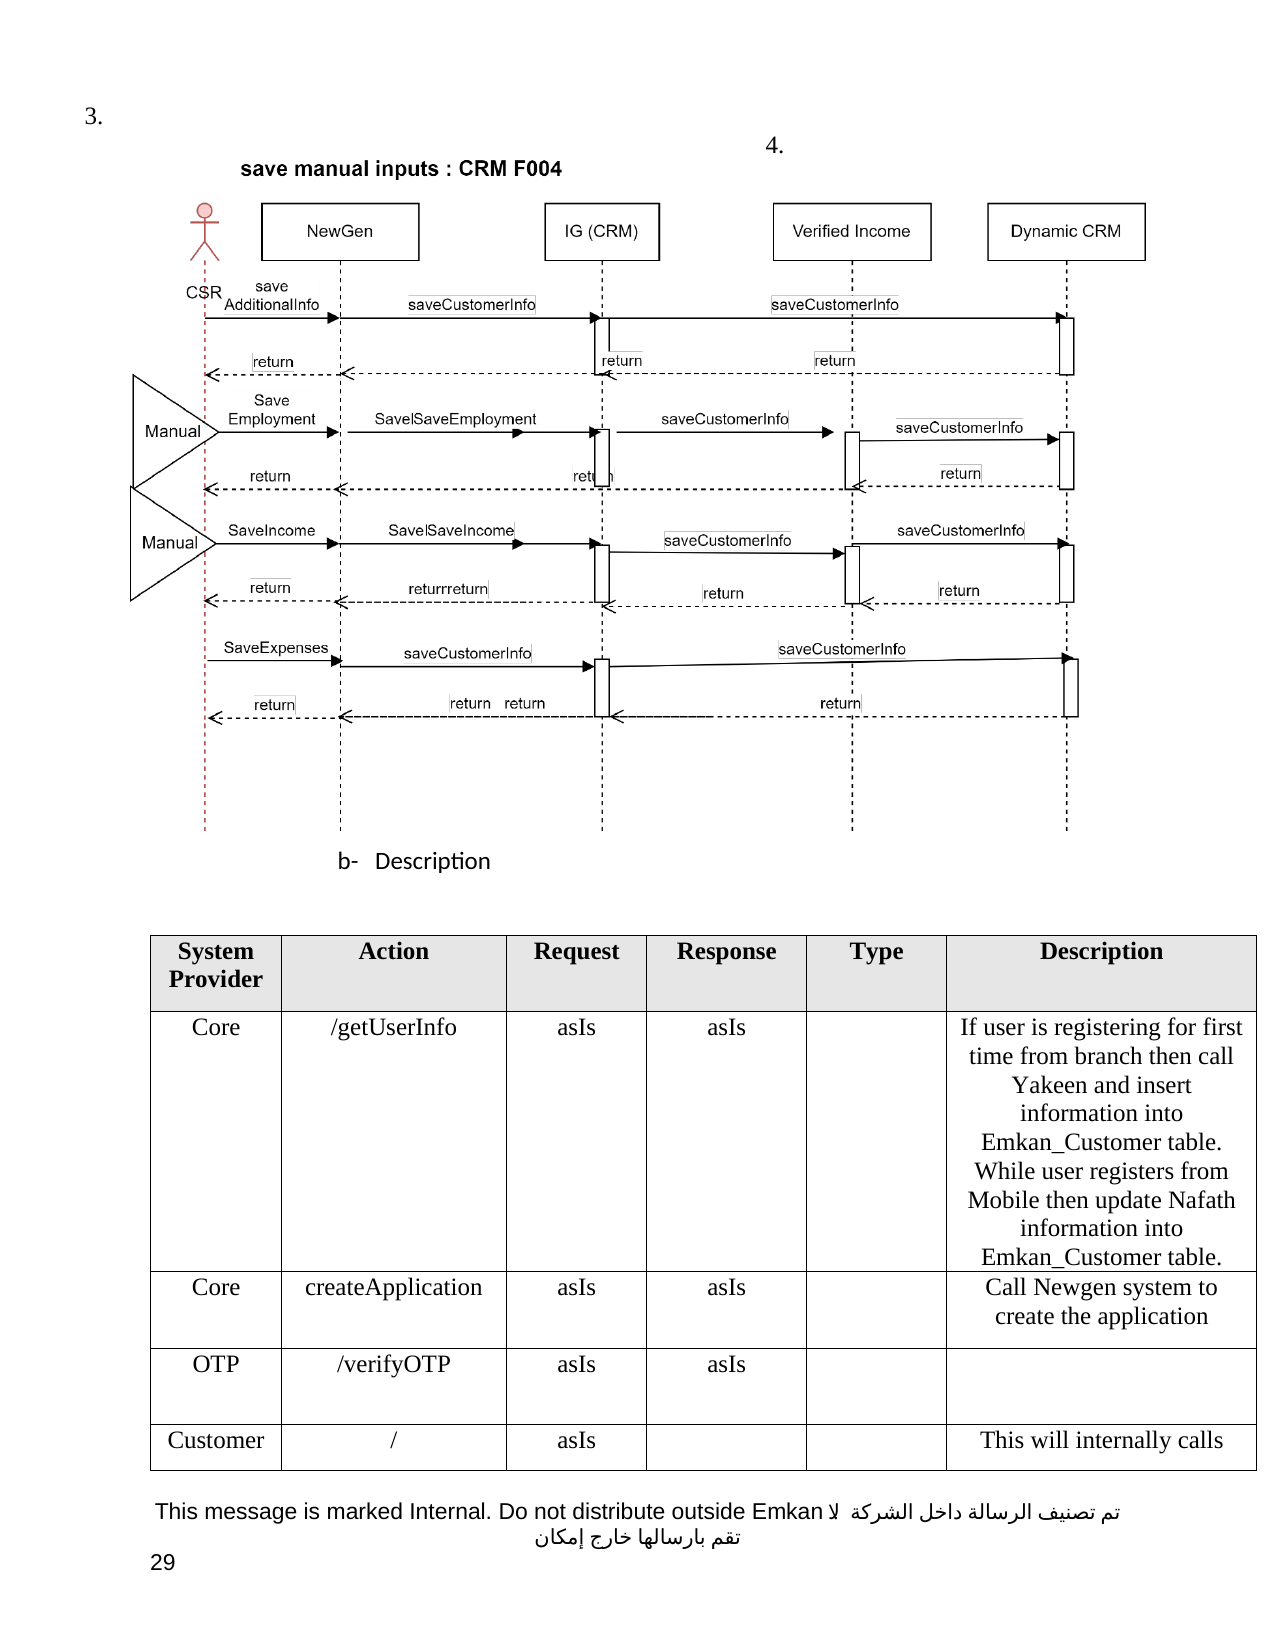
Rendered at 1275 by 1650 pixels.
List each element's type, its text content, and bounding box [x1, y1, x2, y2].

table_cell Call Newgen system to create the application [947, 1270, 1256, 1346]
table_cell Core [151, 1270, 281, 1346]
table_cell /verifyOTP [282, 1347, 506, 1422]
table_header Response [647, 934, 806, 1009]
table_cell Core [151, 1011, 281, 1269]
table_cell OTP [151, 1347, 281, 1422]
table_cell asIs [647, 1011, 806, 1269]
picture [122, 149, 1149, 834]
table_header Request [507, 934, 646, 1009]
table_cell asIs [507, 1347, 646, 1422]
table_cell [807, 1270, 946, 1346]
table_cell This will internally calls /getCustomerInfo to fetch the information from CRM DB. [947, 1424, 1256, 1470]
table_cell If user is registering for first time from branch then call Yakeen and insert information into Emkan_Customer table. While user registers from Mobile then update Nafath information into Emkan_Customer table. [947, 1011, 1256, 1269]
table_cell [647, 1424, 806, 1470]
table_cell /getUserInfo [282, 1011, 506, 1269]
table_cell [807, 1011, 946, 1269]
list Description [337, 446, 1125, 874]
table_cell Customer [151, 1424, 281, 1470]
table_header System Provider [151, 934, 281, 1009]
table_header Action [282, 934, 506, 1009]
table_cell asIs [647, 1270, 806, 1346]
table_cell [807, 1424, 946, 1470]
table_cell asIs [647, 1347, 806, 1422]
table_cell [282, 1424, 506, 1470]
table_header Description [947, 934, 1256, 1009]
table_cell createApplication [282, 1270, 506, 1346]
table_cell asIs [507, 1424, 646, 1470]
table_cell [947, 1347, 1256, 1422]
table_header Type [807, 934, 946, 1009]
table_cell [807, 1347, 946, 1422]
table_cell asIs [507, 1270, 646, 1346]
table_cell asIs [507, 1011, 646, 1269]
